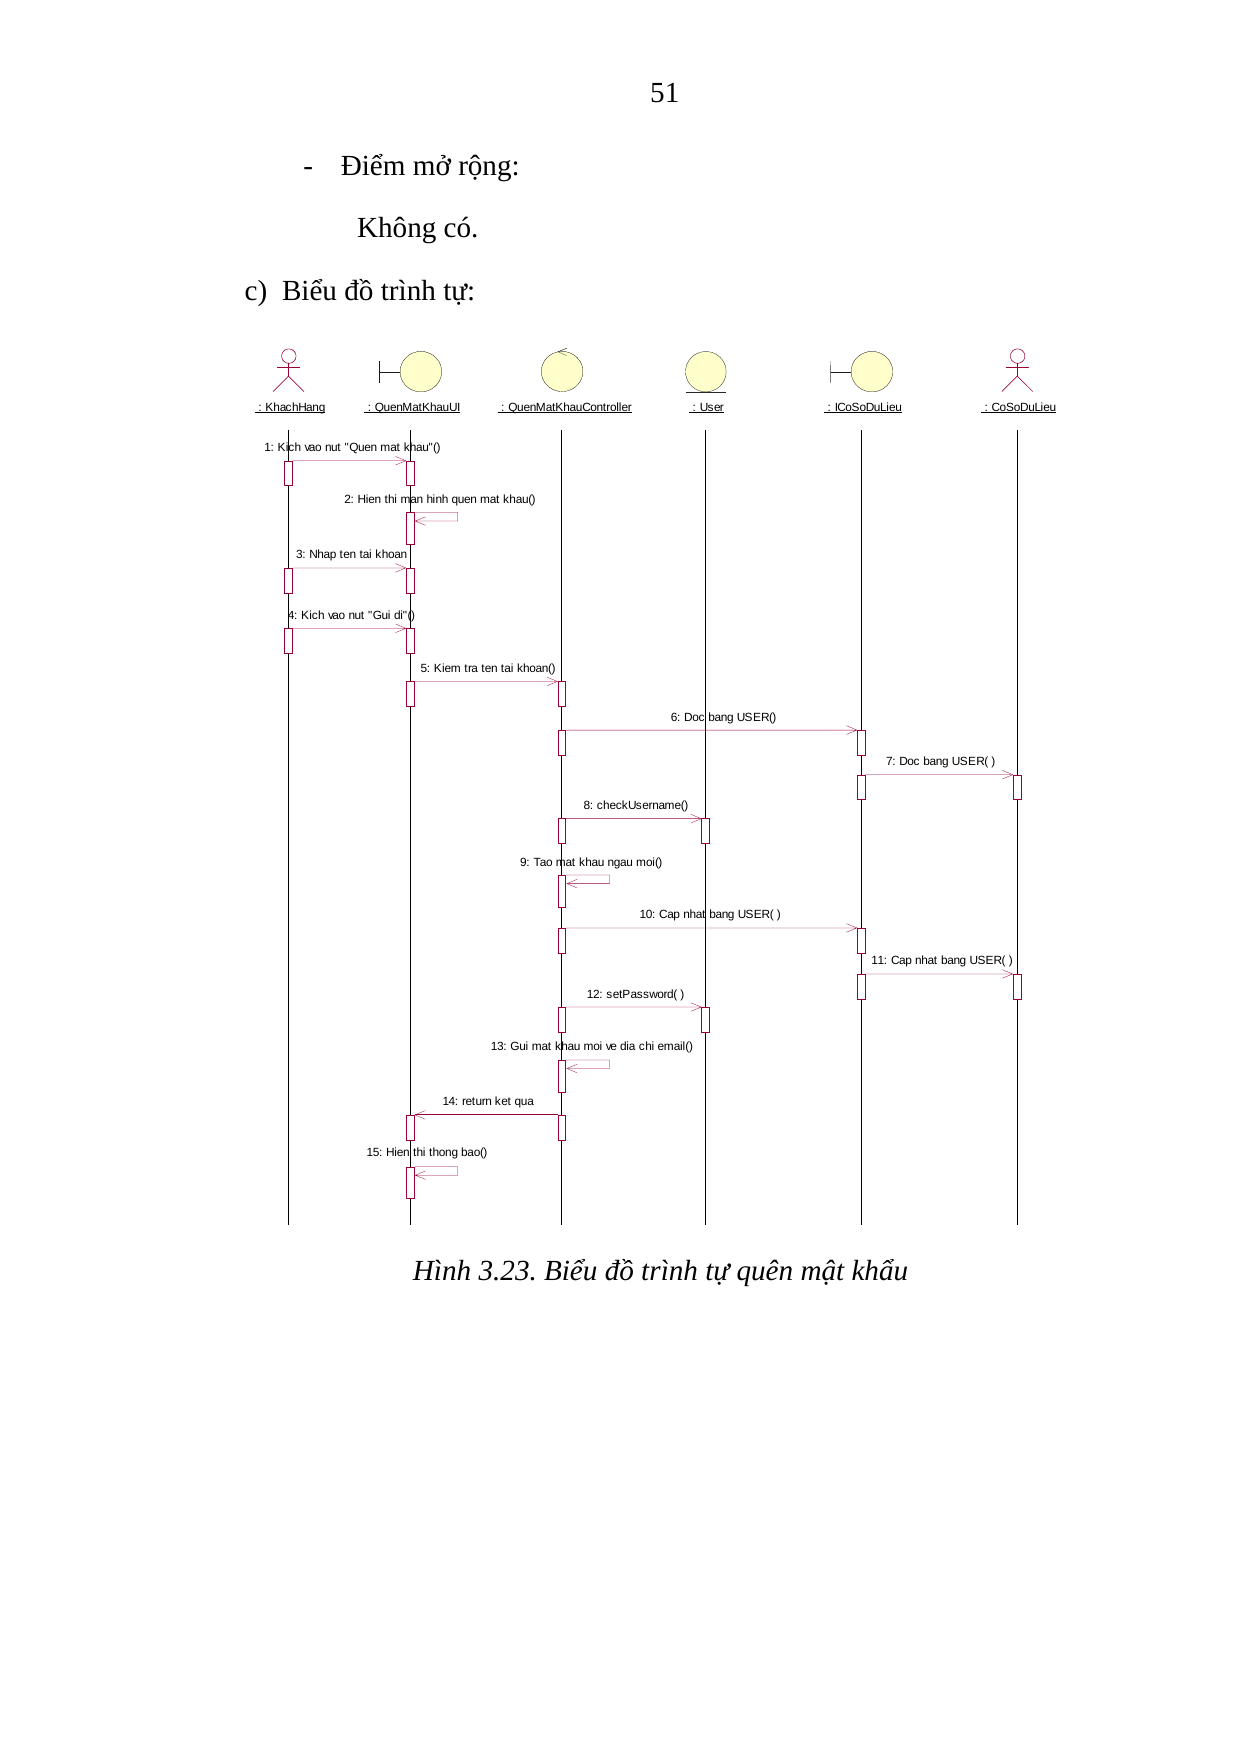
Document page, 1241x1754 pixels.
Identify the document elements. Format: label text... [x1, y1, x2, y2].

list Điểm mở rộng: [303, 148, 1122, 181]
list Biểu đồ trình tự: [244, 273, 1122, 307]
text Không có. [341, 211, 1122, 244]
